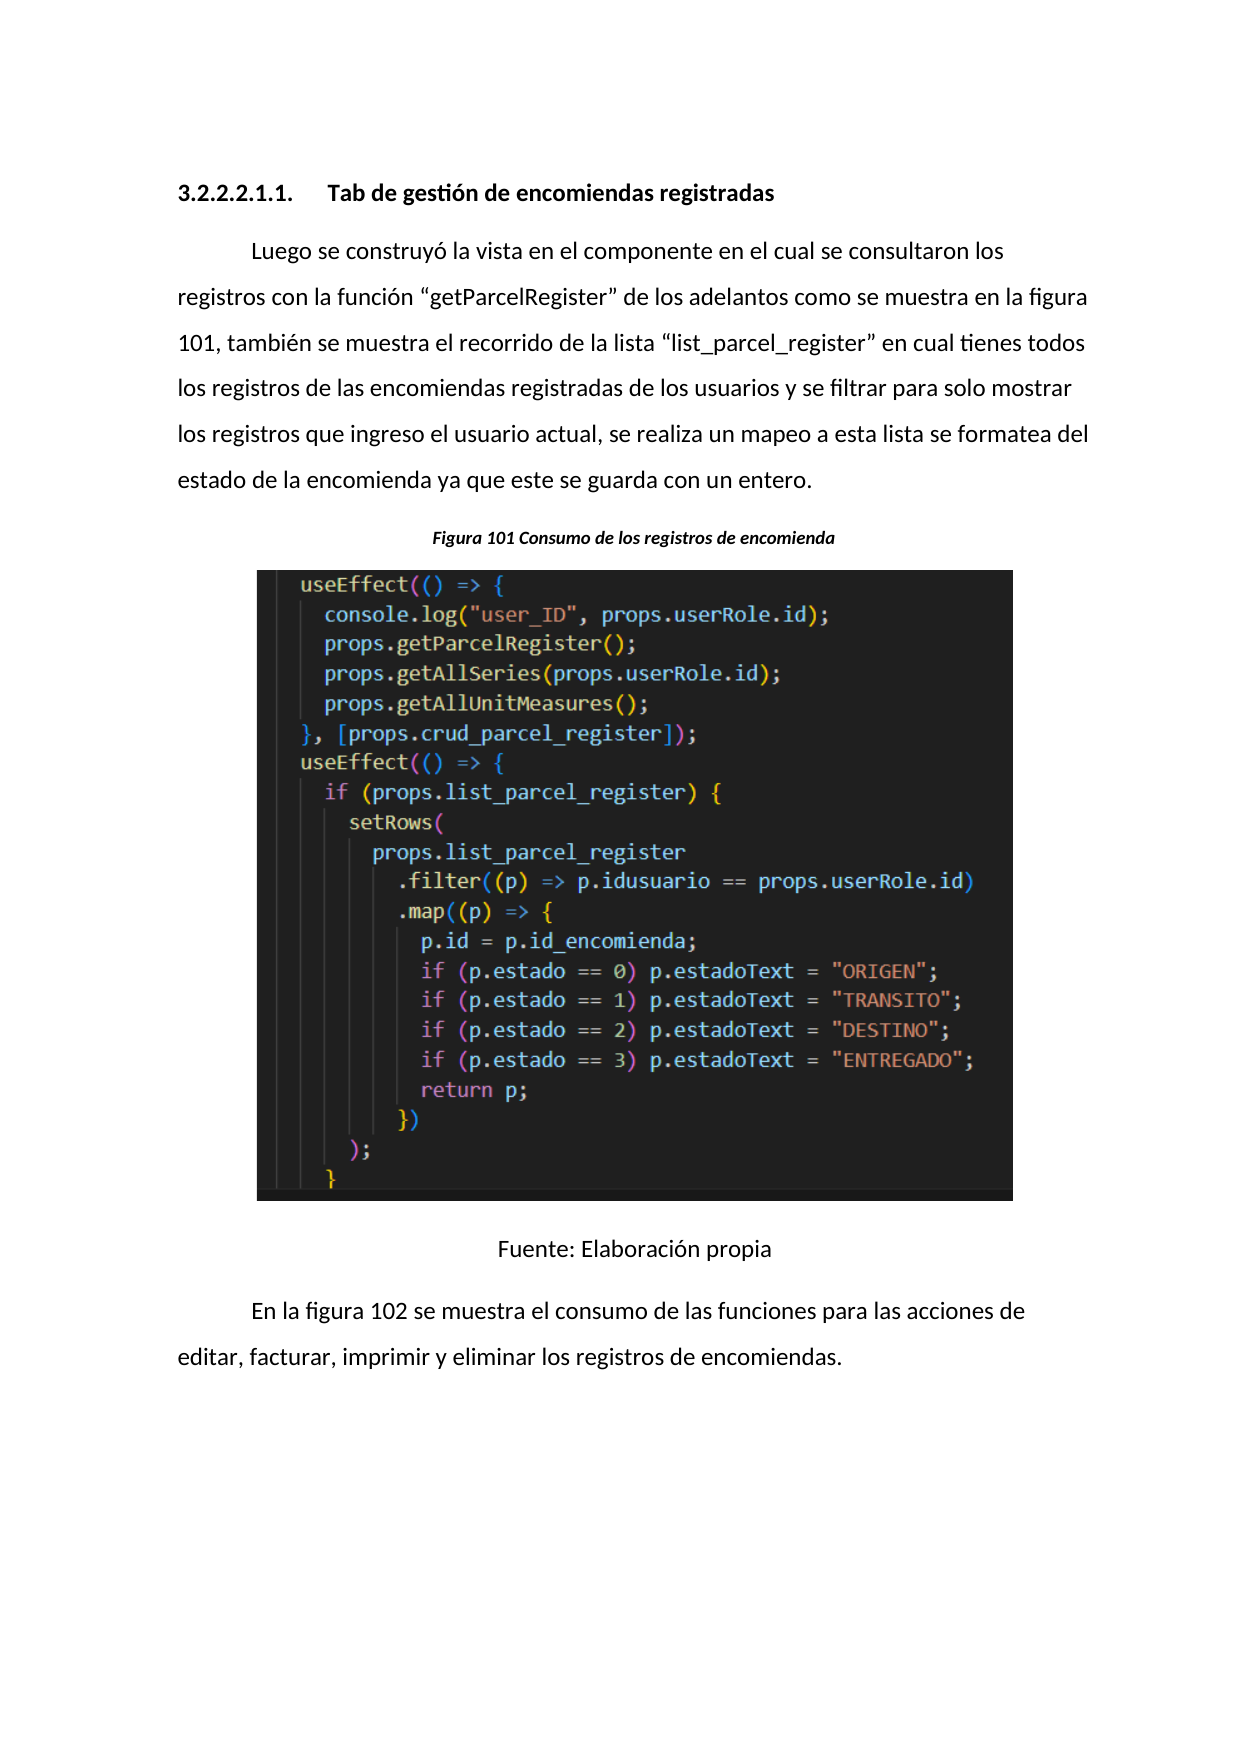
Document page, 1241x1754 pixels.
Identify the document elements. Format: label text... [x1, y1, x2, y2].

text Luego se construyó la vista en el componente en el cual se consultaron los registros con la función “getParcelRegister” de los adelantos como se muestra en la figura 101, también se muestra el recorrido de la lista “list_parcel_register” en cual tienes todos los registros de las encomiendas registradas de los usuarios y se filtrar para solo mostrar los registros que ingreso el usuario actual, se realiza un mapeo a esta lista se formatea del estado de la encomienda ya que este se guarda con un entero. [177, 235, 1092, 494]
text Fuente: Elaboración propia [177, 1233, 1092, 1263]
text En la figura 102 se muestra el consumo de las funciones para las acciones de editar, facturar, imprimir y eliminar los registros de encomiendas. [177, 1295, 1092, 1371]
text Figura 101 Consumo de los registros de encomienda [177, 526, 1092, 549]
picture [256, 570, 1013, 1201]
subtitle Tab de gestión de encomiendas registradas [177, 177, 1092, 208]
